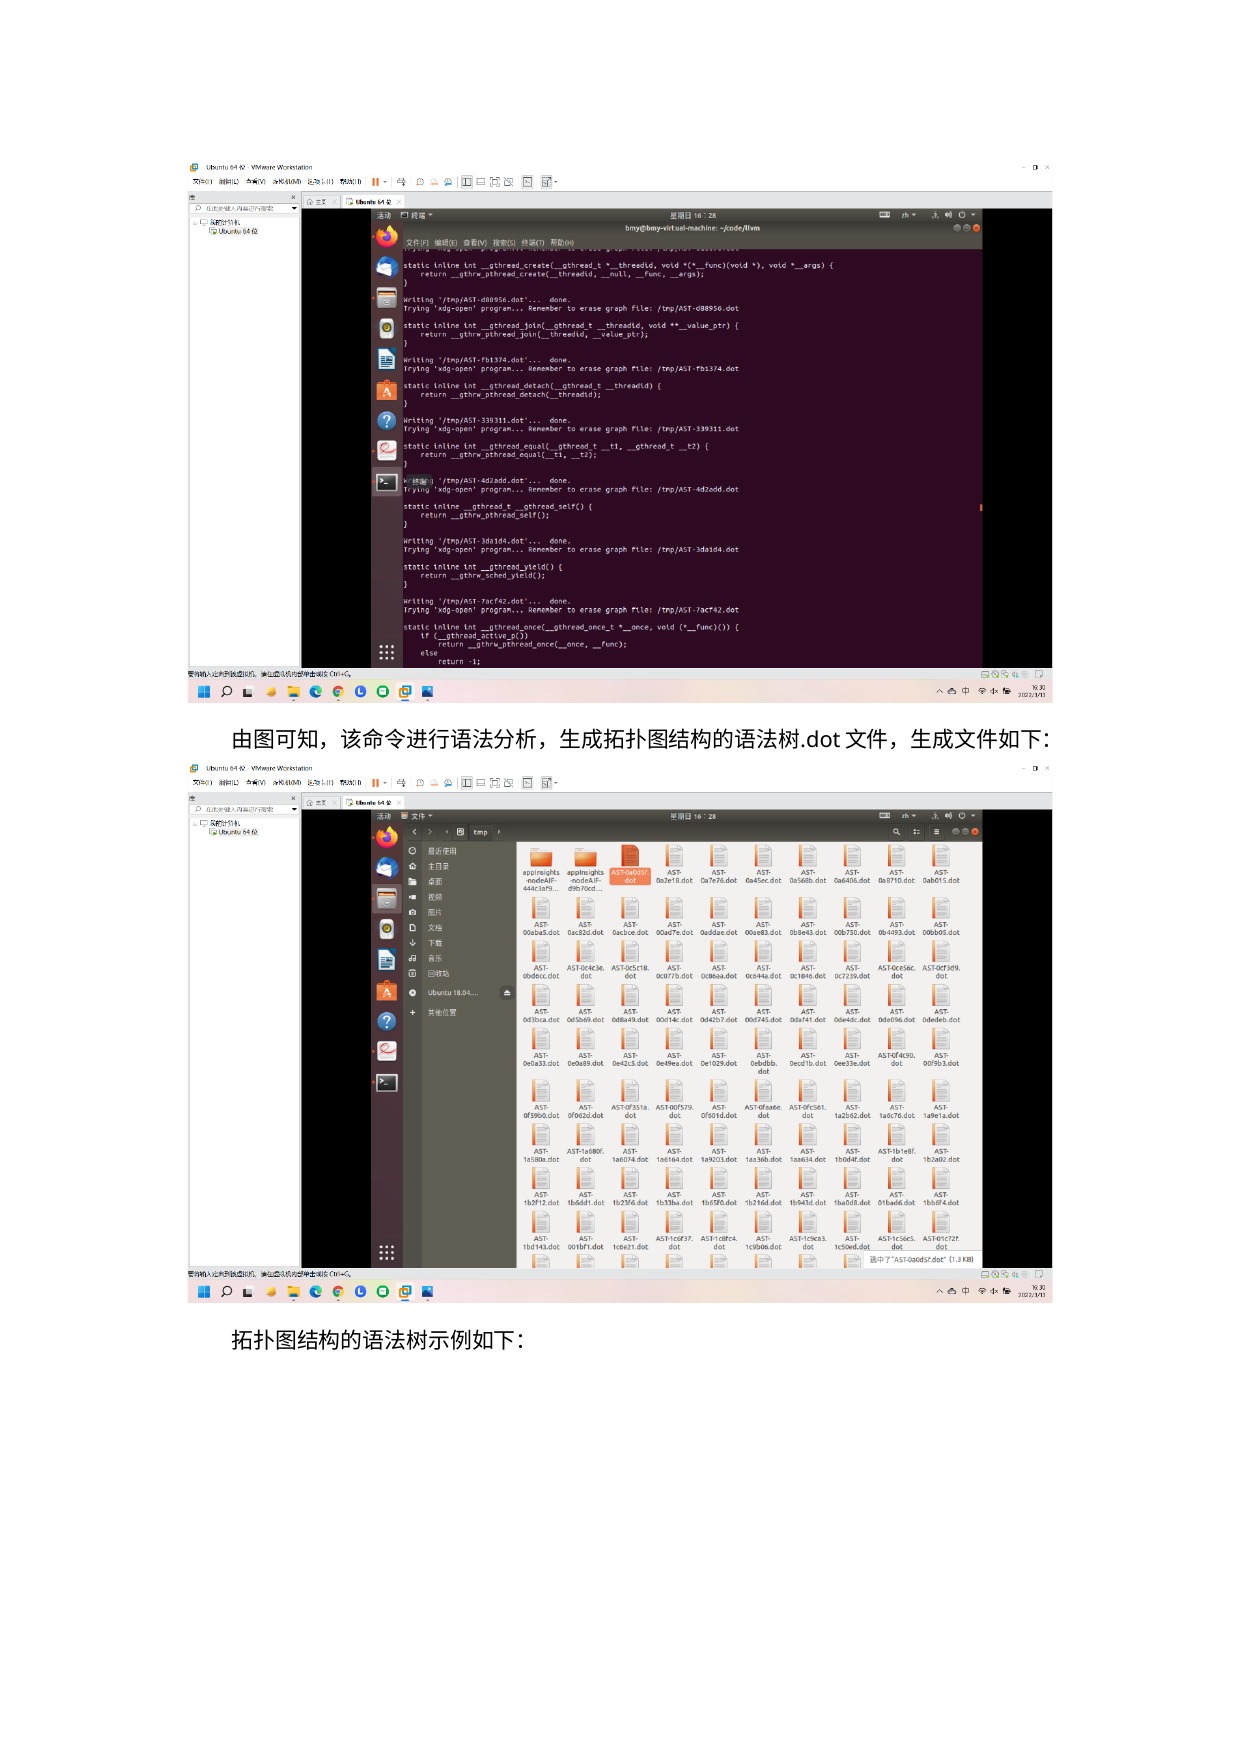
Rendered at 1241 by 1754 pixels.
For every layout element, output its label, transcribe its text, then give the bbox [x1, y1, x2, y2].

text 由图可知，该命令进行语法分析，生成拓扑图结构的语法树.dot文件，生成文件如下： [187, 722, 1053, 754]
picture [187, 162, 1053, 703]
picture [187, 762, 1053, 1303]
text 拓扑图结构的语法树示例如下： [187, 1322, 1053, 1355]
